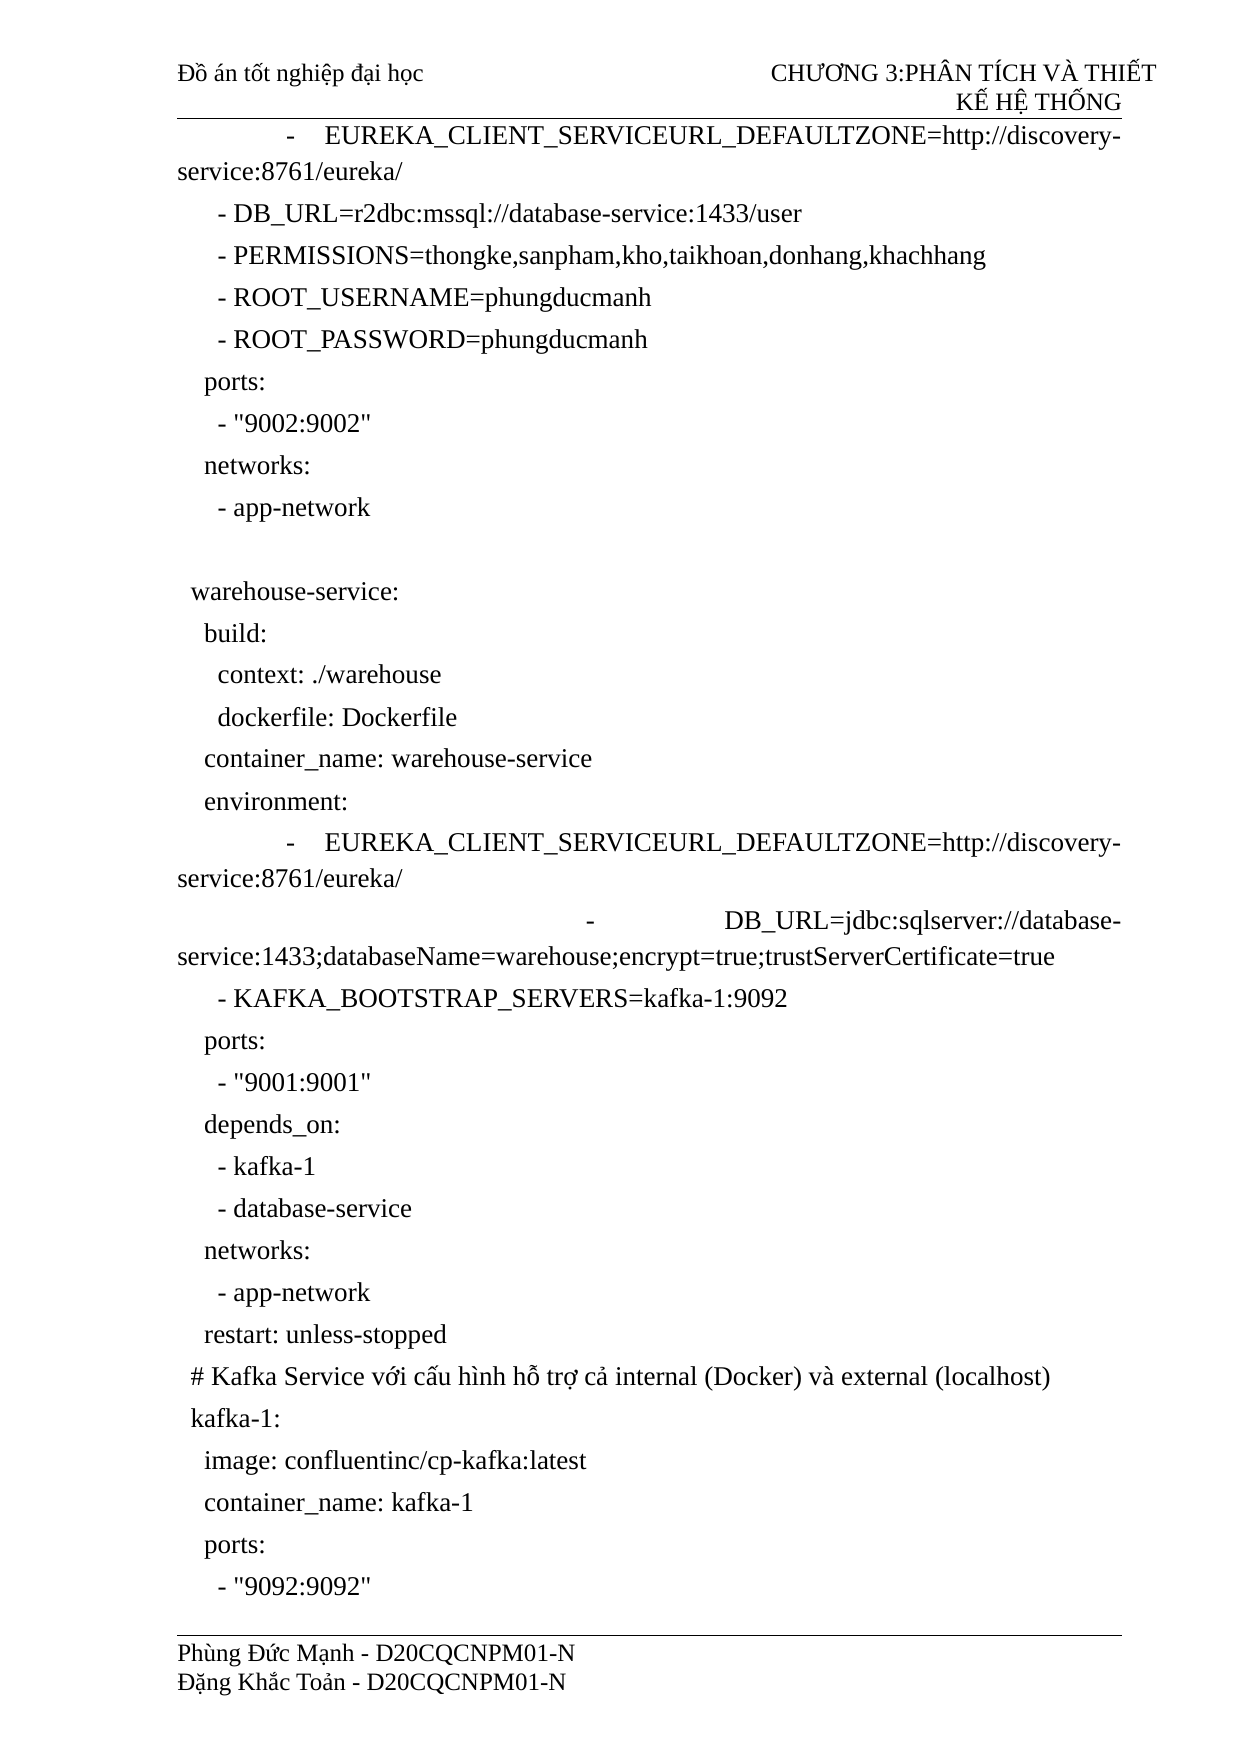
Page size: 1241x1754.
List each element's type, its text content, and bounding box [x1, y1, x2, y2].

text - EUREKA_CLIENT_SERVICEURL_DEFAULTZONE=http://discovery-service:8761/eureka/ [177, 827, 1122, 893]
text context: ./warehouse [177, 659, 1122, 690]
text ports: [177, 1528, 1122, 1559]
text - app-network [177, 1276, 1122, 1307]
text container_name: kafka-1 [177, 1486, 1122, 1517]
text - DB_URL=r2dbc:mssql://database-service:1433/user [177, 197, 1122, 228]
text container_name: warehouse-service [177, 743, 1122, 774]
text ports: [177, 365, 1122, 396]
text # Kafka Service với cấu hình hỗ trợ cả internal (Docker) và external (localhost) [177, 1360, 1122, 1391]
text - kafka-1 [177, 1150, 1122, 1181]
text image: confluentinc/cp-kafka:latest [177, 1444, 1122, 1475]
text ports: [177, 1024, 1122, 1055]
text - DB_URL=jdbc:sqlserver://database-service:1433;databaseName=warehouse;encrypt=true;trustServerCertificate=true [177, 904, 1122, 971]
text - "9002:9002" [177, 407, 1122, 438]
text networks: [177, 1234, 1122, 1265]
text build: [177, 617, 1122, 648]
text - EUREKA_CLIENT_SERVICEURL_DEFAULTZONE=http://discovery-service:8761/eureka/ [177, 119, 1122, 186]
text - app-network [177, 491, 1122, 522]
text depends_on: [177, 1108, 1122, 1139]
text kafka-1: [177, 1402, 1122, 1433]
text - ROOT_USERNAME=phungducmanh [177, 281, 1122, 312]
text - database-service [177, 1192, 1122, 1223]
text restart: unless-stopped [177, 1318, 1122, 1349]
text - "9092:9092" [177, 1570, 1122, 1601]
text warehouse-service: [177, 575, 1122, 606]
text - "9001:9001" [177, 1066, 1122, 1097]
text networks: [177, 449, 1122, 480]
text - ROOT_PASSWORD=phungducmanh [177, 323, 1122, 354]
text dockerfile: Dockerfile [177, 701, 1122, 732]
text - KAFKA_BOOTSTRAP_SERVERS=kafka-1:9092 [177, 982, 1122, 1013]
text environment: [177, 784, 1122, 816]
text - PERMISSIONS=thongke,sanpham,kho,taikhoan,donhang,khachhang [177, 239, 1122, 270]
